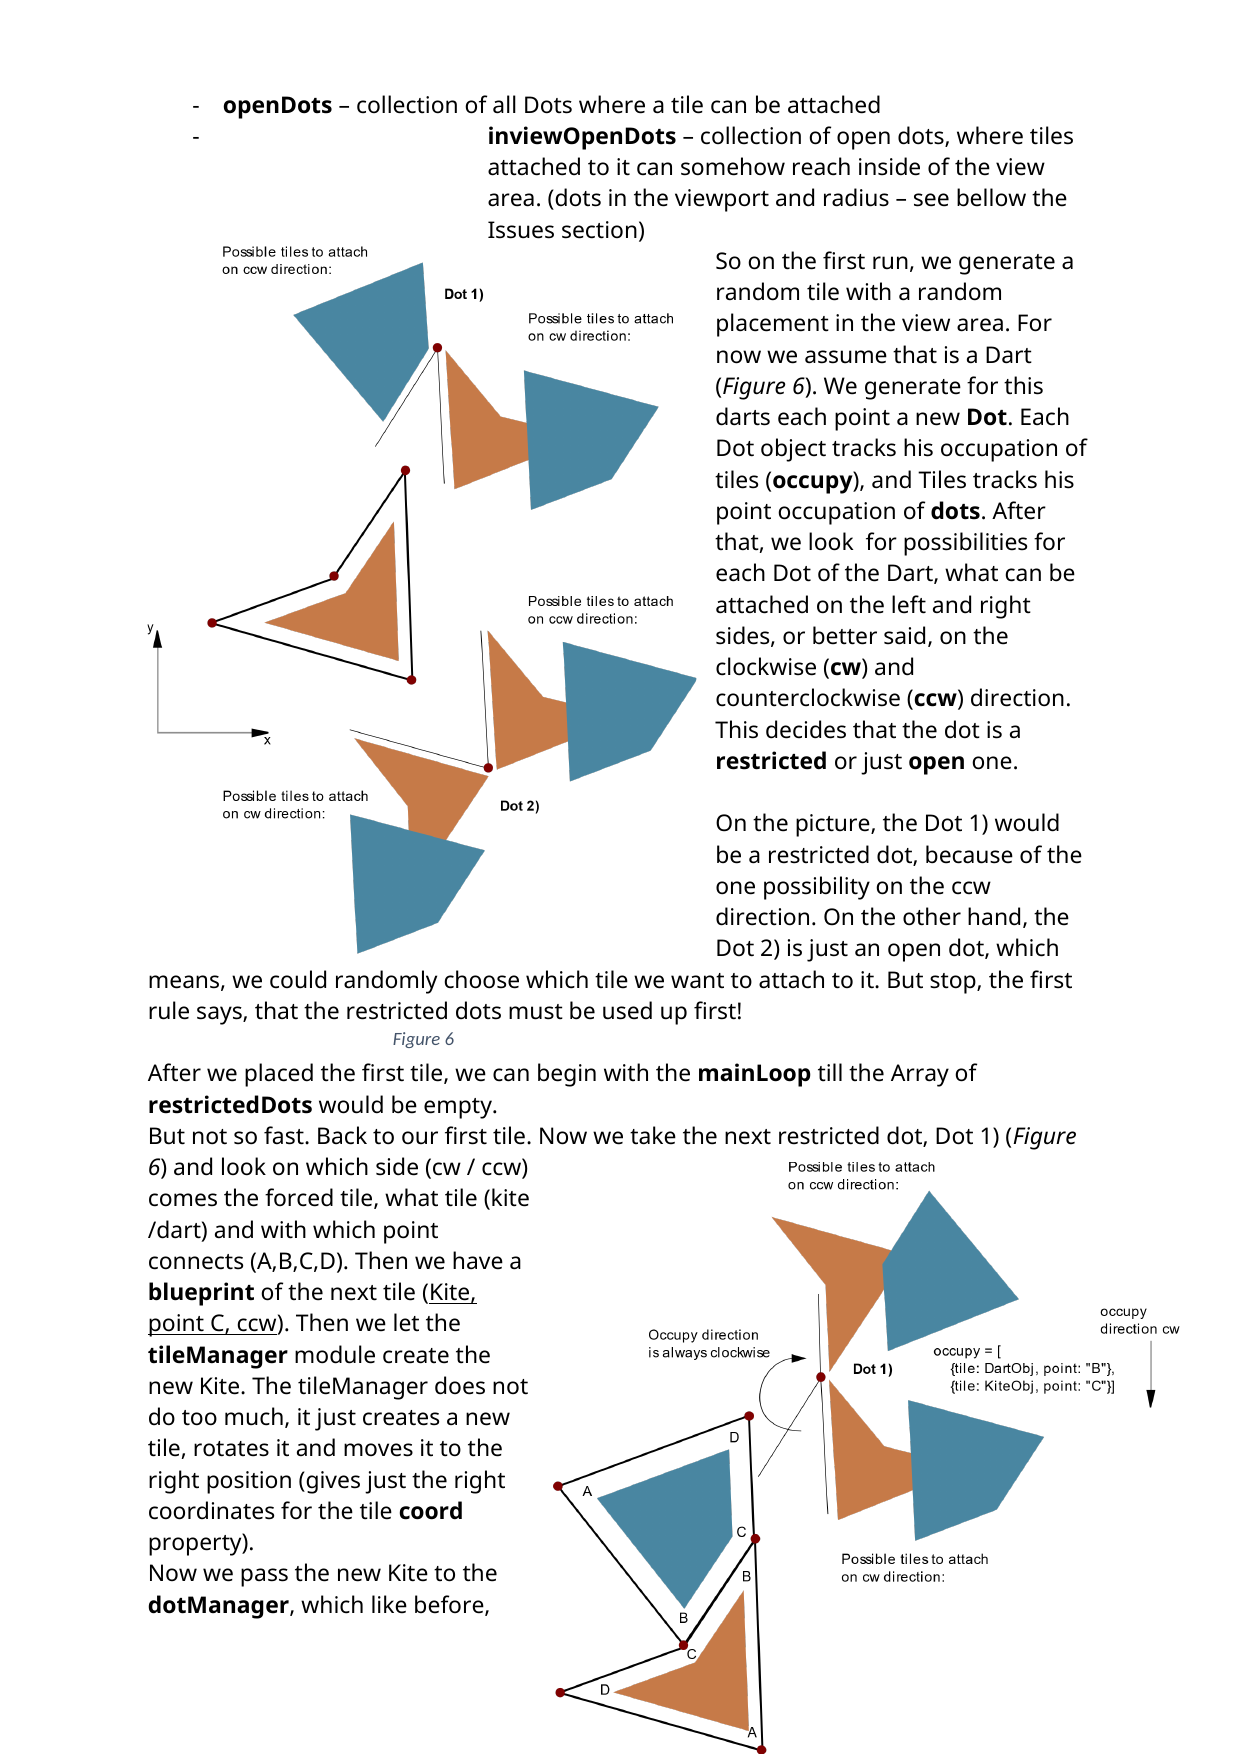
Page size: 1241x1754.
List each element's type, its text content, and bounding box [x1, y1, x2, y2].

picture [553, 1162, 1183, 1754]
text On the picture, the Dot 1) would be a restricted dot, because of the one possibility on the ccw direction. On the other hand, the Dot 2) is just an open dot, which means, we could randomly choose which tile we want to attach to it. But stop, the first rule says, that the restricted dots must be used up first! [148, 807, 1093, 1026]
text But not so fast. Back to our first tile. Now we take the next restricted dot, Dot 1) (Figure 6) and look on which side (cw / ccw) comes the forced tile, what tile (kite /dart) and with which point connects (A,B,C,D). Then we have a blueprint of the next tile (Kite, point C, ccw). Then we let the tileManager module create the new Kite. The tileManager does not do too much, it just creates a new tile, rotates it and moves it to the right position (gives just the right coordinates for the tile coord property). [148, 1120, 1093, 1557]
list inviewOpenDots – collection of open dots, where tiles attached to it can somehow reach inside of the view area. (dots in the viewport and radius – see bellow the Issues section) [192, 120, 1093, 245]
text So on the first run, we generate a random tile with a random placement in the view area. For now we assume that is a Dart (Figure 6). We generate for this darts each point a new Dot. Each Dot object tracks his occupation of tiles (occupy), and Tiles tracks his point occupation of dots. After that, we look for possibilities for each Dot of the Dart, what can be attached on the left and right sides, or better said, on the clockwise (cw) and counterclockwise (ccw) direction. [148, 245, 1093, 714]
text This decides that the dot is a restricted or just open one. [697, 714, 1093, 776]
picture [147, 246, 697, 954]
list openDots – collection of all Dots where a tile can be attached [192, 89, 1093, 120]
text After we placed the first tile, we can begin with the mainLoop till the Array of restrictedDots would be empty. [148, 1057, 1093, 1120]
